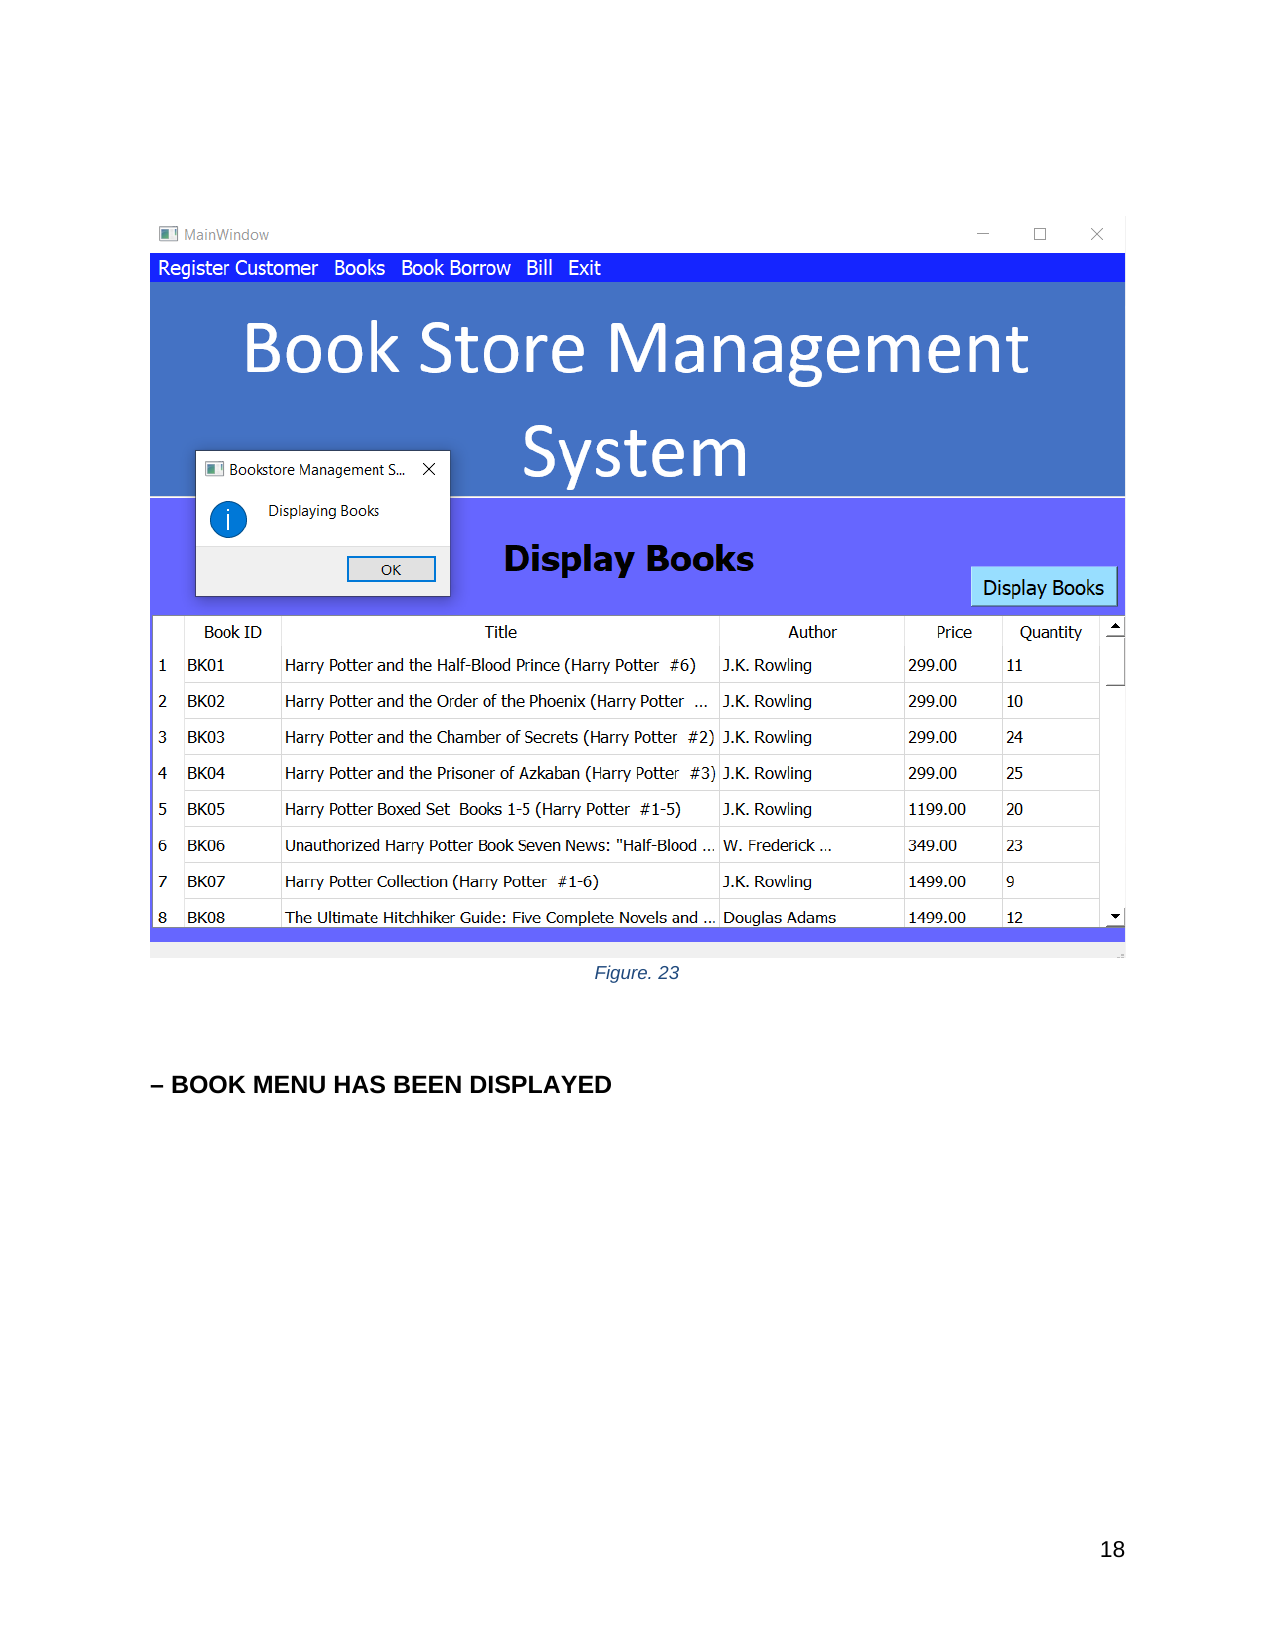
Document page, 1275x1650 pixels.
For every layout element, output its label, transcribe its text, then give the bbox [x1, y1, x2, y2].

text – BOOK MENU HAS BEEN DISPLAYED [150, 1070, 1125, 1099]
picture [150, 216, 1125, 958]
text Figure. 23 [150, 962, 1125, 983]
